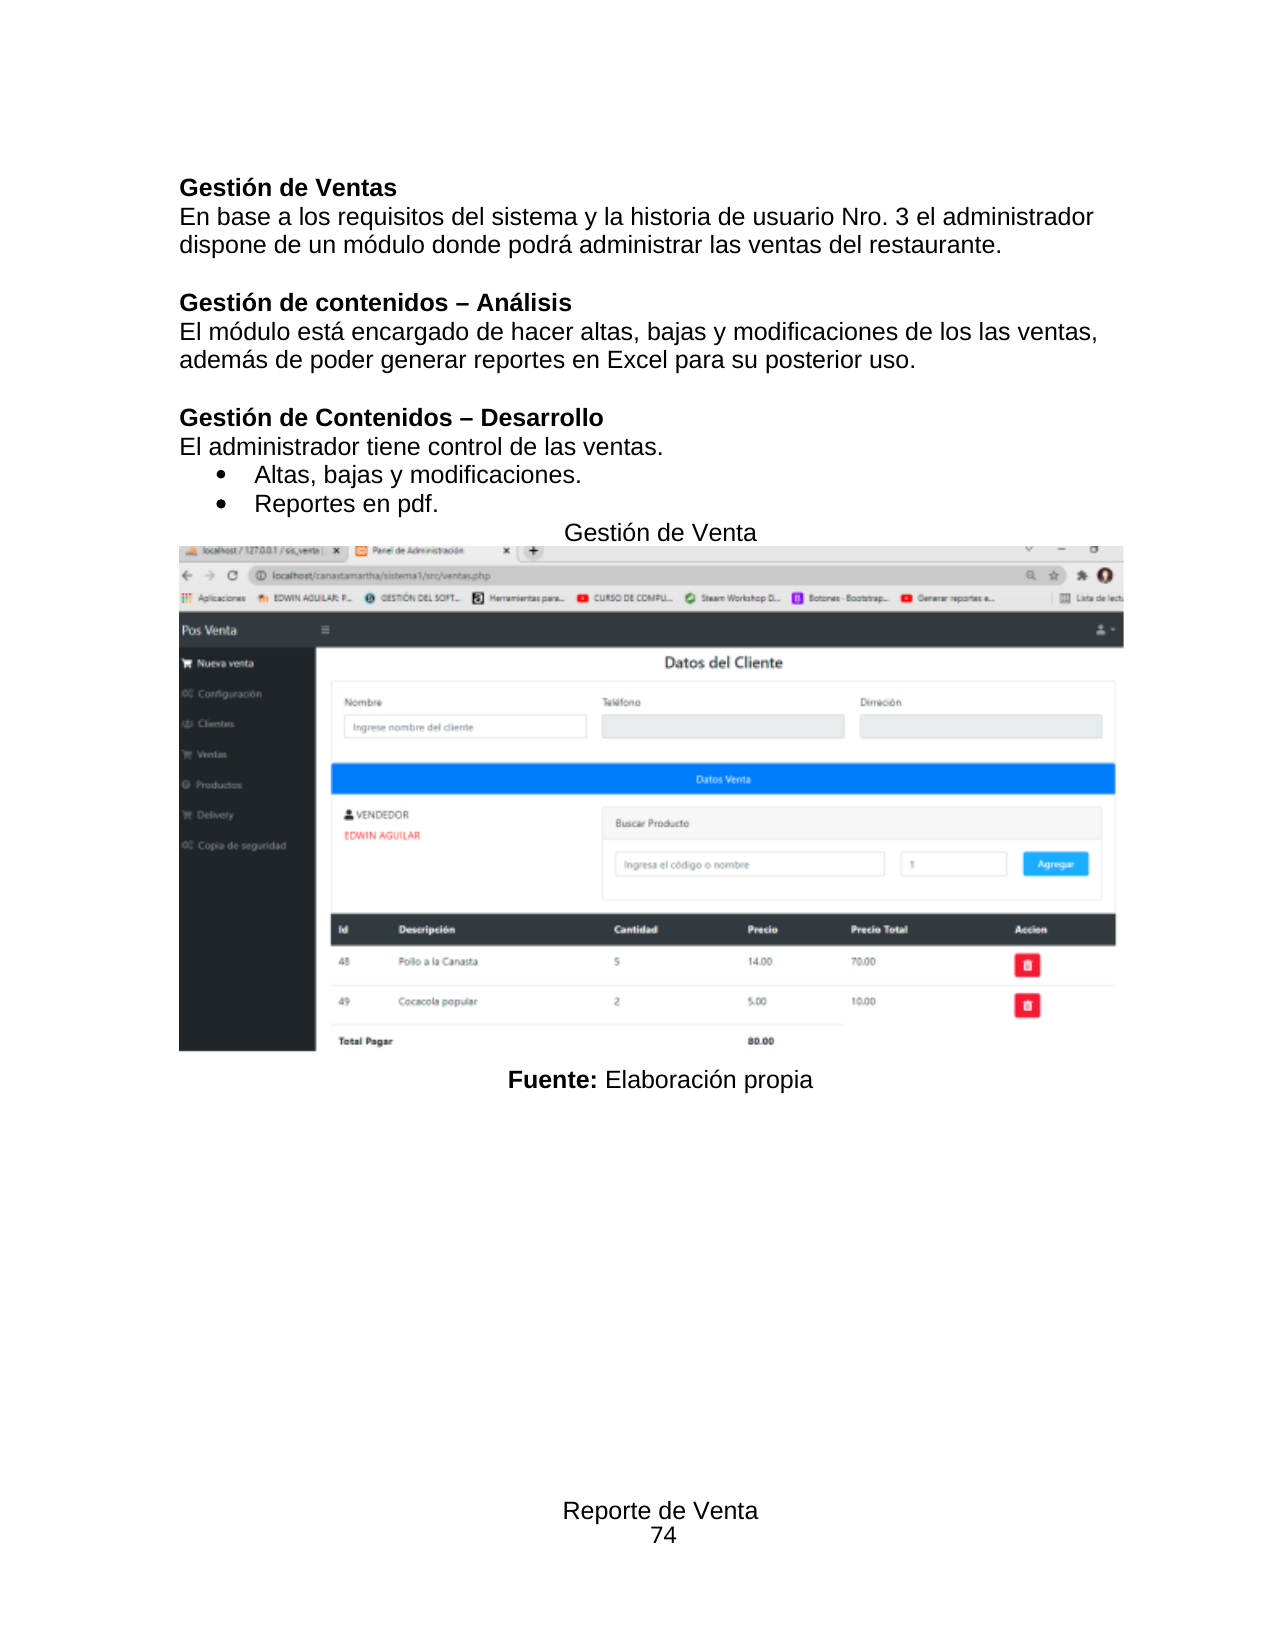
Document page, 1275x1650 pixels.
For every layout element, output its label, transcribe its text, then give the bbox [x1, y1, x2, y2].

text Gestión de Ventas [179, 173, 1142, 202]
text Gestión de Contenidos – Desarrollo [179, 403, 1142, 432]
text Gestión de contenidos – Análisis [179, 288, 1142, 317]
text En base a los requisitos del sistema y la historia de usuario Nro. 3 el administrador dispone de un módulo donde podrá administrar las ventas del restaurante. [179, 202, 1142, 259]
list Reportes en pdf. [217, 489, 1142, 518]
text El administrador tiene control de las ventas. [179, 432, 1142, 460]
text Gestión de Venta [179, 518, 1142, 547]
text Fuente: Elaboración propia [179, 1065, 1142, 1093]
text Reporte de Venta [179, 1496, 1142, 1525]
list Altas, bajas y modificaciones. [217, 460, 1142, 489]
text El módulo está encargado de hacer altas, bajas y modificaciones de los las ventas, además de poder generar reportes en Excel para su posterior uso. [179, 317, 1142, 374]
picture [179, 546, 1131, 1065]
